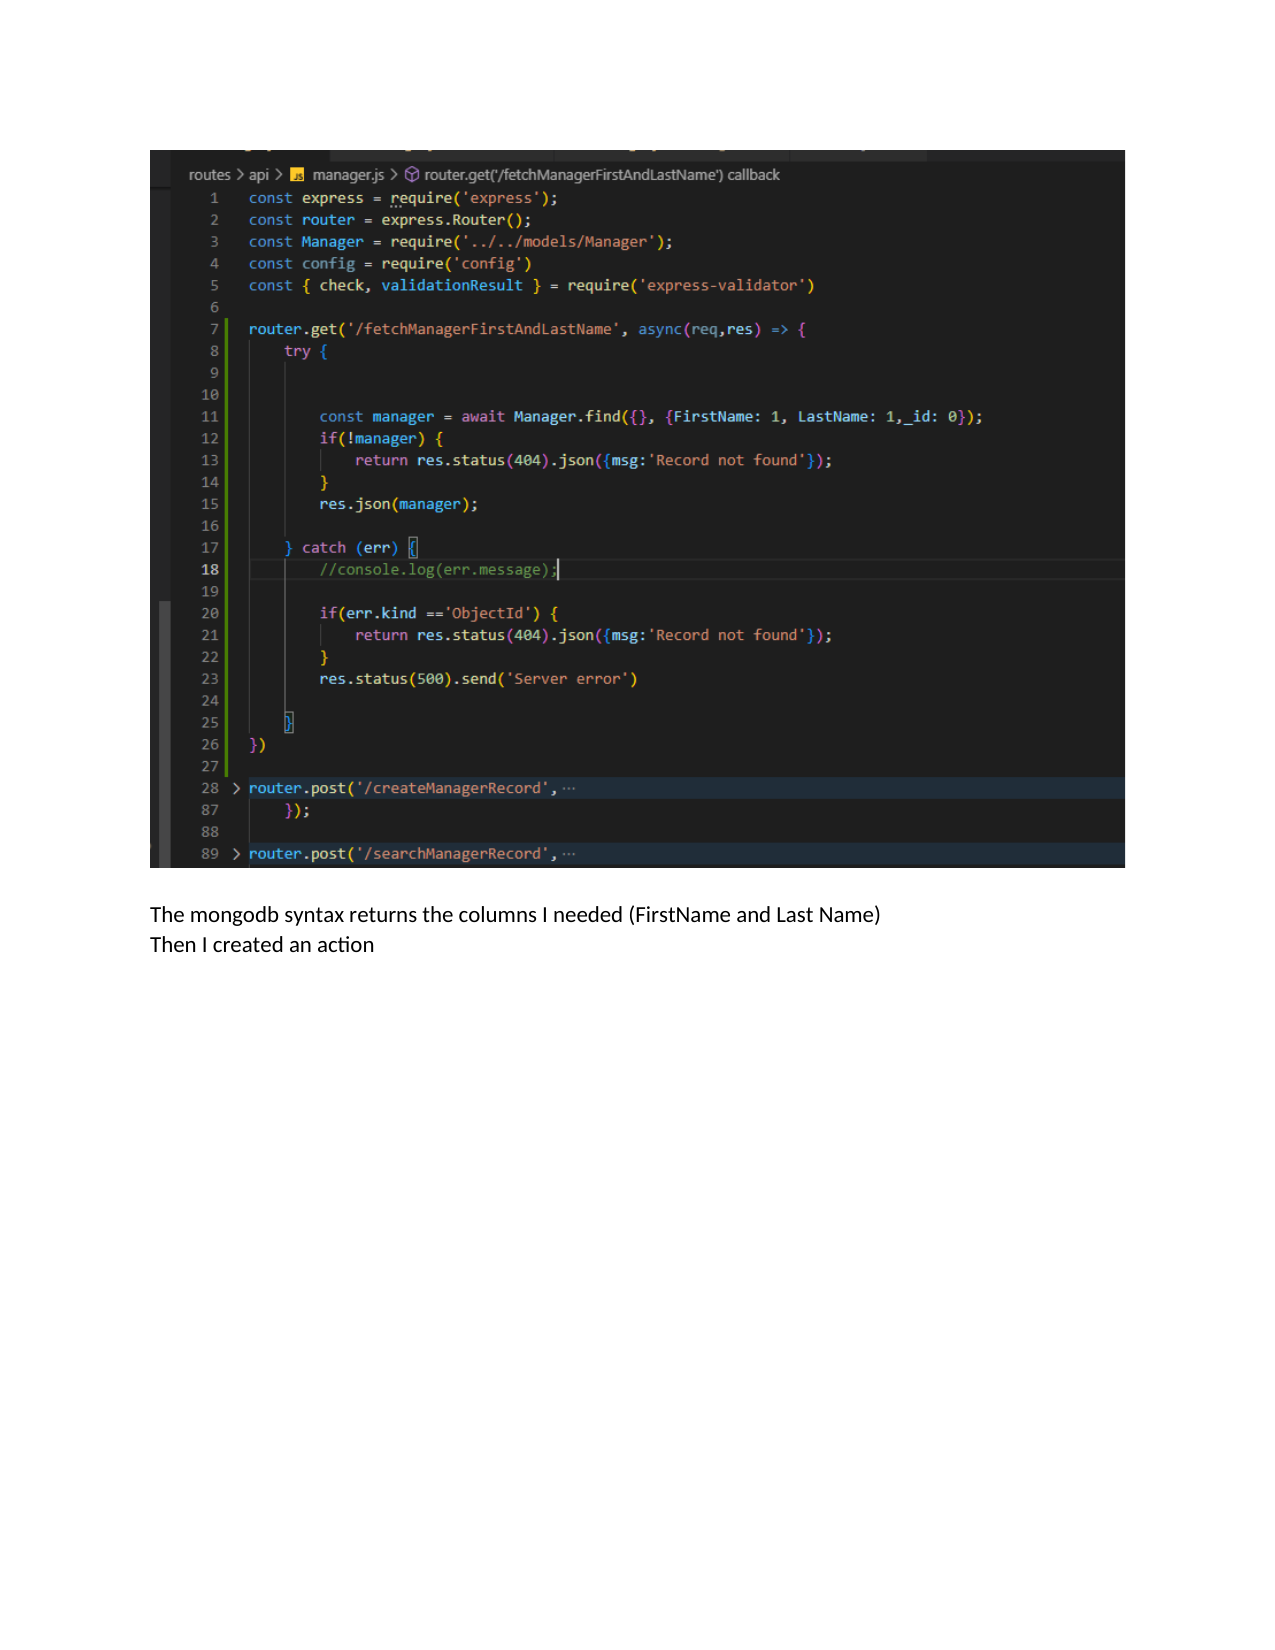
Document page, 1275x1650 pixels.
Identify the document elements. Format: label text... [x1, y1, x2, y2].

text The solution I created a custom route: The mongodb syntax returns the columns I needed (FirstName and Last Name) Then I created an action [150, 868, 1125, 958]
picture [150, 150, 1125, 868]
